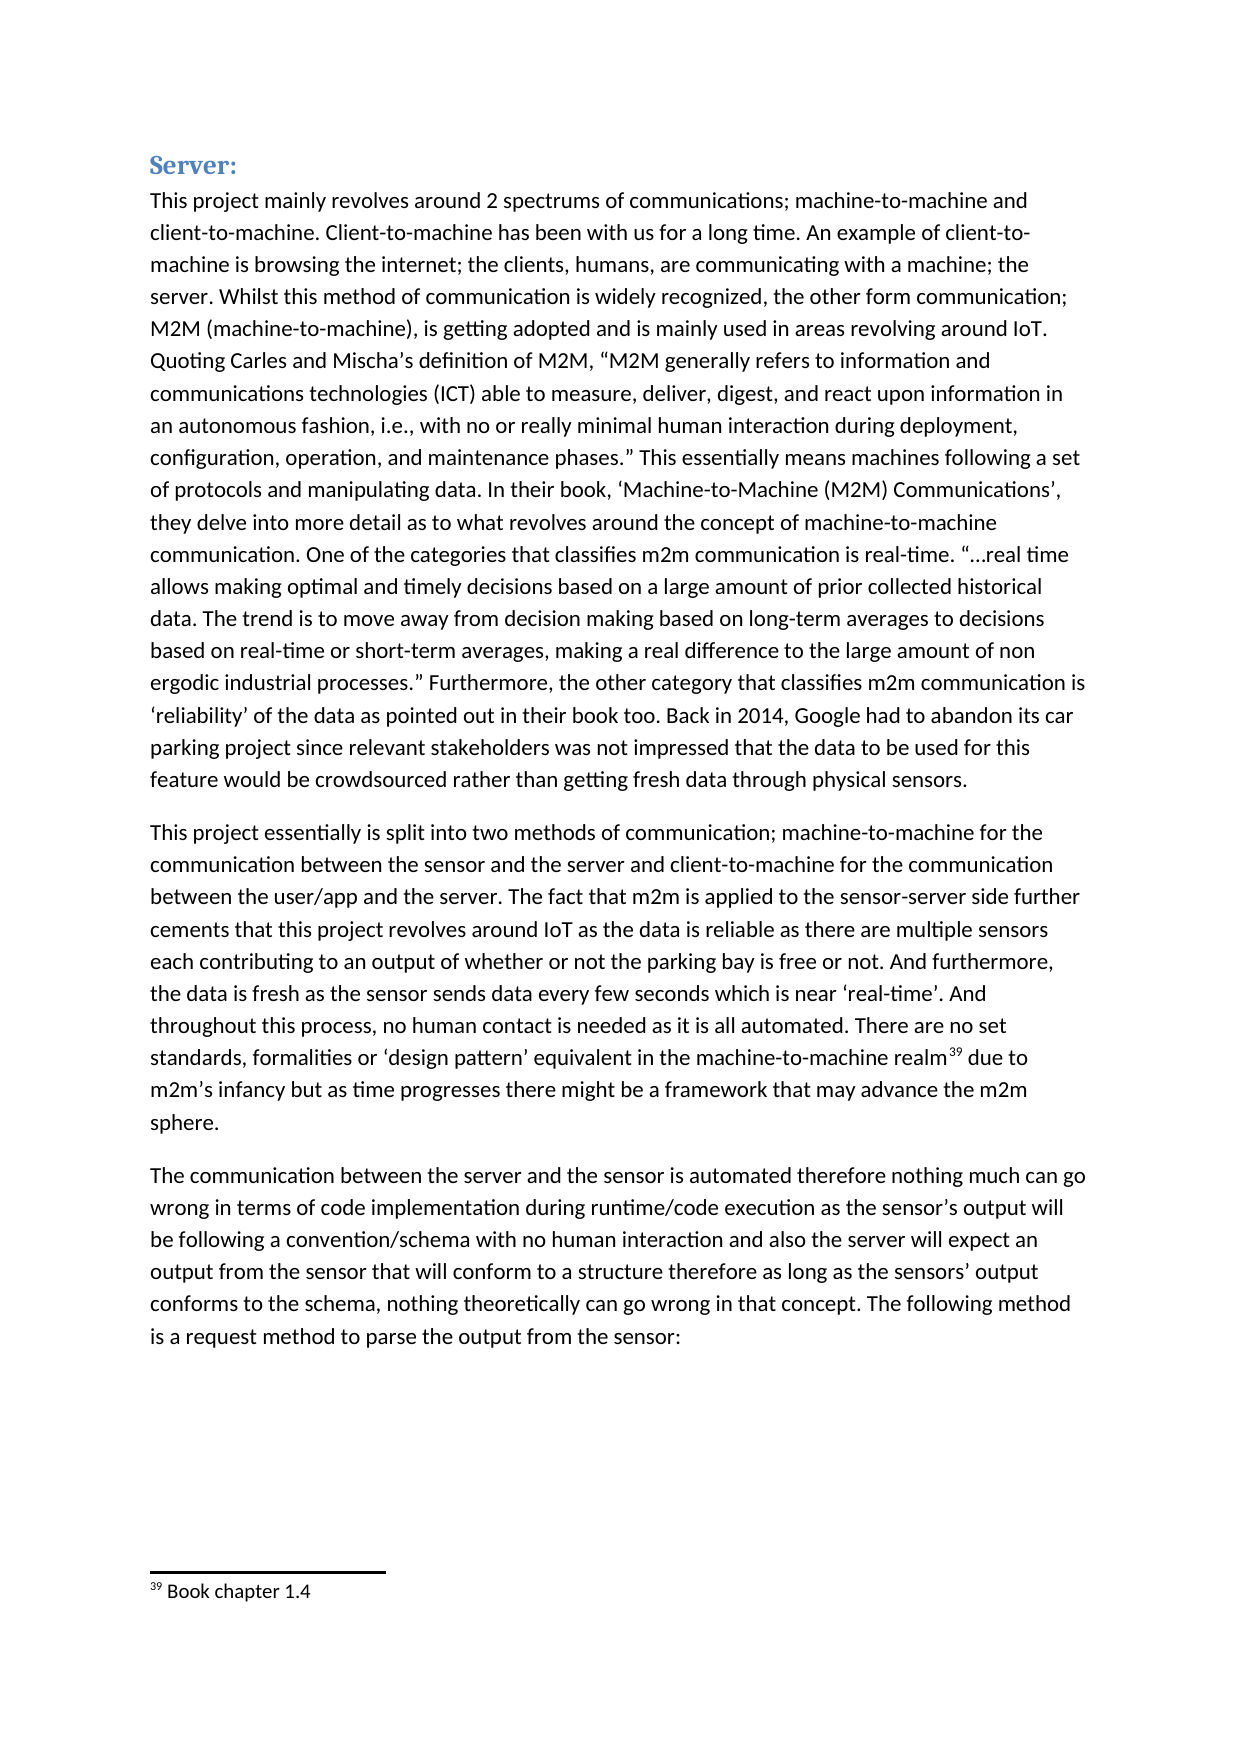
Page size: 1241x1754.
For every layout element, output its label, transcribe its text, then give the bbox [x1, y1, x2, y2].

text The communication between the server and the sensor is automated therefore nothing much can go wrong in terms of code implementation during runtime/code execution as the sensor’s output will be following a convention/schema with no human interaction and also the server will expect an output from the sensor that will conform to a structure therefore as long as the sensors’ output conforms to the schema, nothing theoretically can go wrong in that concept. The following method is a request method to parse the output from the sensor: [150, 1161, 1090, 1350]
text This project essentially is split into two methods of communication; machine-to-machine for the communication between the sensor and the server and client-to-machine for the communication between the user/app and the server. The fact that m2m is applied to the sensor-server side further cements that this project revolves around IoT as the data is reliable as there are multiple sensors each contributing to an output of whether or not the parking bay is free or not. And furthermore, the data is fresh as the sensor sends data every few seconds which is near ‘real-time’. And throughout this process, no human contact is needed as it is all automated. There are no set standards, formalities or ‘design pattern’ equivalent in the machine-to-machine realm due to m2m’s infancy but as time progresses there might be a framework that may advance the m2m sphere. [150, 818, 1090, 1136]
text This project mainly revolves around 2 spectrums of communications; machine-to-machine and client-to-machine. Client-to-machine has been with us for a long time. An example of client-to-machine is browsing the internet; the clients, humans, are communicating with a machine; the server. Whilst this method of communication is widely recognized, the other form communication; M2M (machine-to-machine), is getting adopted and is mainly used in areas revolving around IoT. Quoting Carles and Mischa’s definition of M2M, “M2M generally refers to information and communications technologies (ICT) able to measure, deliver, digest, and react upon information in an autonomous fashion, i.e., with no or really minimal human interaction during deployment, configuration, operation, and maintenance phases.” This essentially means machines following a set of protocols and manipulating data. In their book, ‘Machine-to-Machine (M2M) Communications’, they delve into more detail as to what revolves around the concept of machine-to-machine communication. One of the categories that classifies m2m communication is real-time. “…real time allows making optimal and timely decisions based on a large amount of prior collected historical data. The trend is to move away from decision making based on long-term averages to decisions based on real-time or short-term averages, making a real difference to the large amount of non ergodic industrial processes.” Furthermore, the other category that classifies m2m communication is ‘reliability’ of the data as pointed out in their book too. Back in 2014, Google had to abandon its car parking project since relevant stakeholders was not impressed that the data to be used for this feature would be crowdsourced rather than getting fresh data through physical sensors. [150, 186, 1090, 793]
subtitle Server: [150, 150, 1090, 181]
